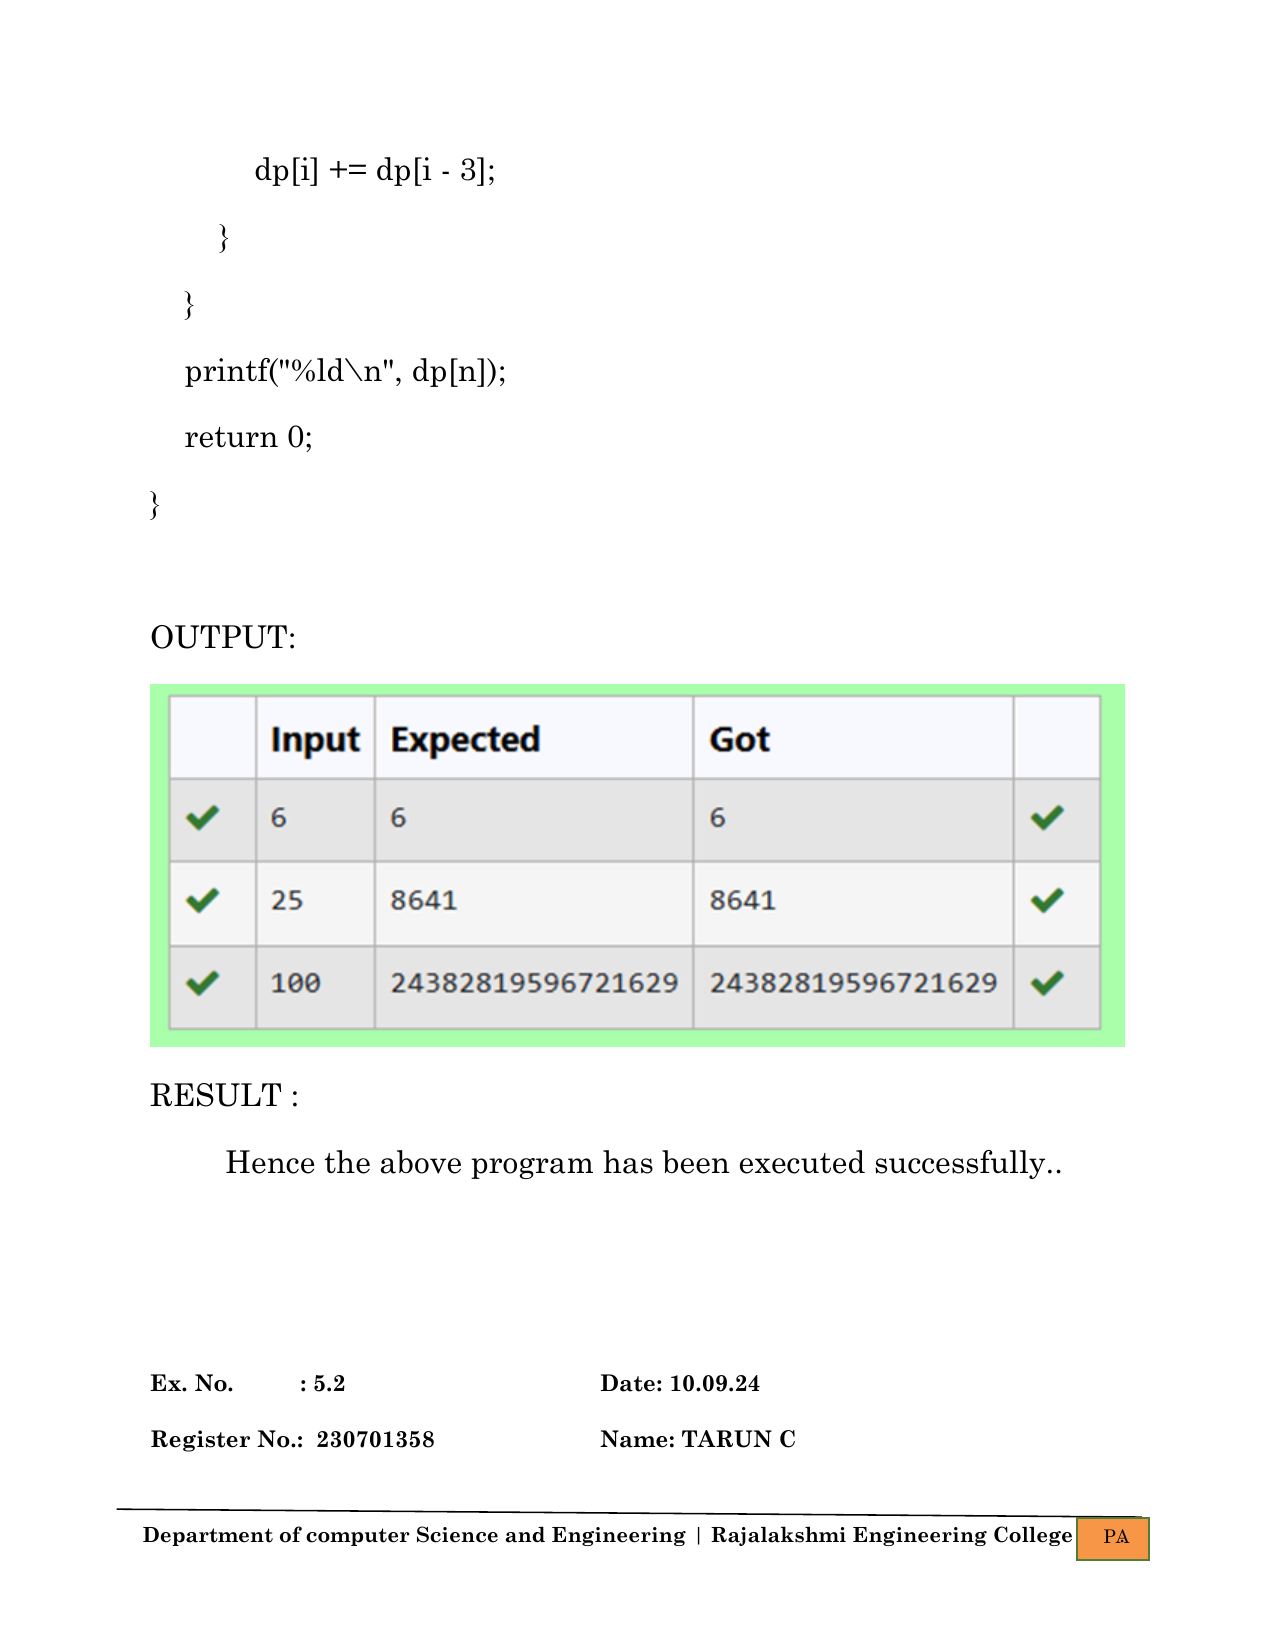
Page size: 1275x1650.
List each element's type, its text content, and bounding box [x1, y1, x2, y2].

text return 0; [150, 417, 1125, 455]
text Register No.: 230701358 Name: TARUN C [150, 1425, 1125, 1453]
text RESULT : [150, 1076, 1125, 1113]
text } [150, 283, 1125, 321]
text } [150, 217, 1125, 254]
text dp[i] += dp[i - 3]; [150, 150, 1125, 188]
picture [150, 684, 1125, 1047]
text OUTPUT: [150, 617, 1125, 655]
text } [150, 484, 1125, 521]
text Ex. No. : 5.2 Date: 10.09.24 [150, 1368, 1125, 1396]
text printf("%ld\n", dp[n]); [150, 350, 1125, 388]
text Hence the above program has been executed successfully.. [150, 1143, 1125, 1180]
